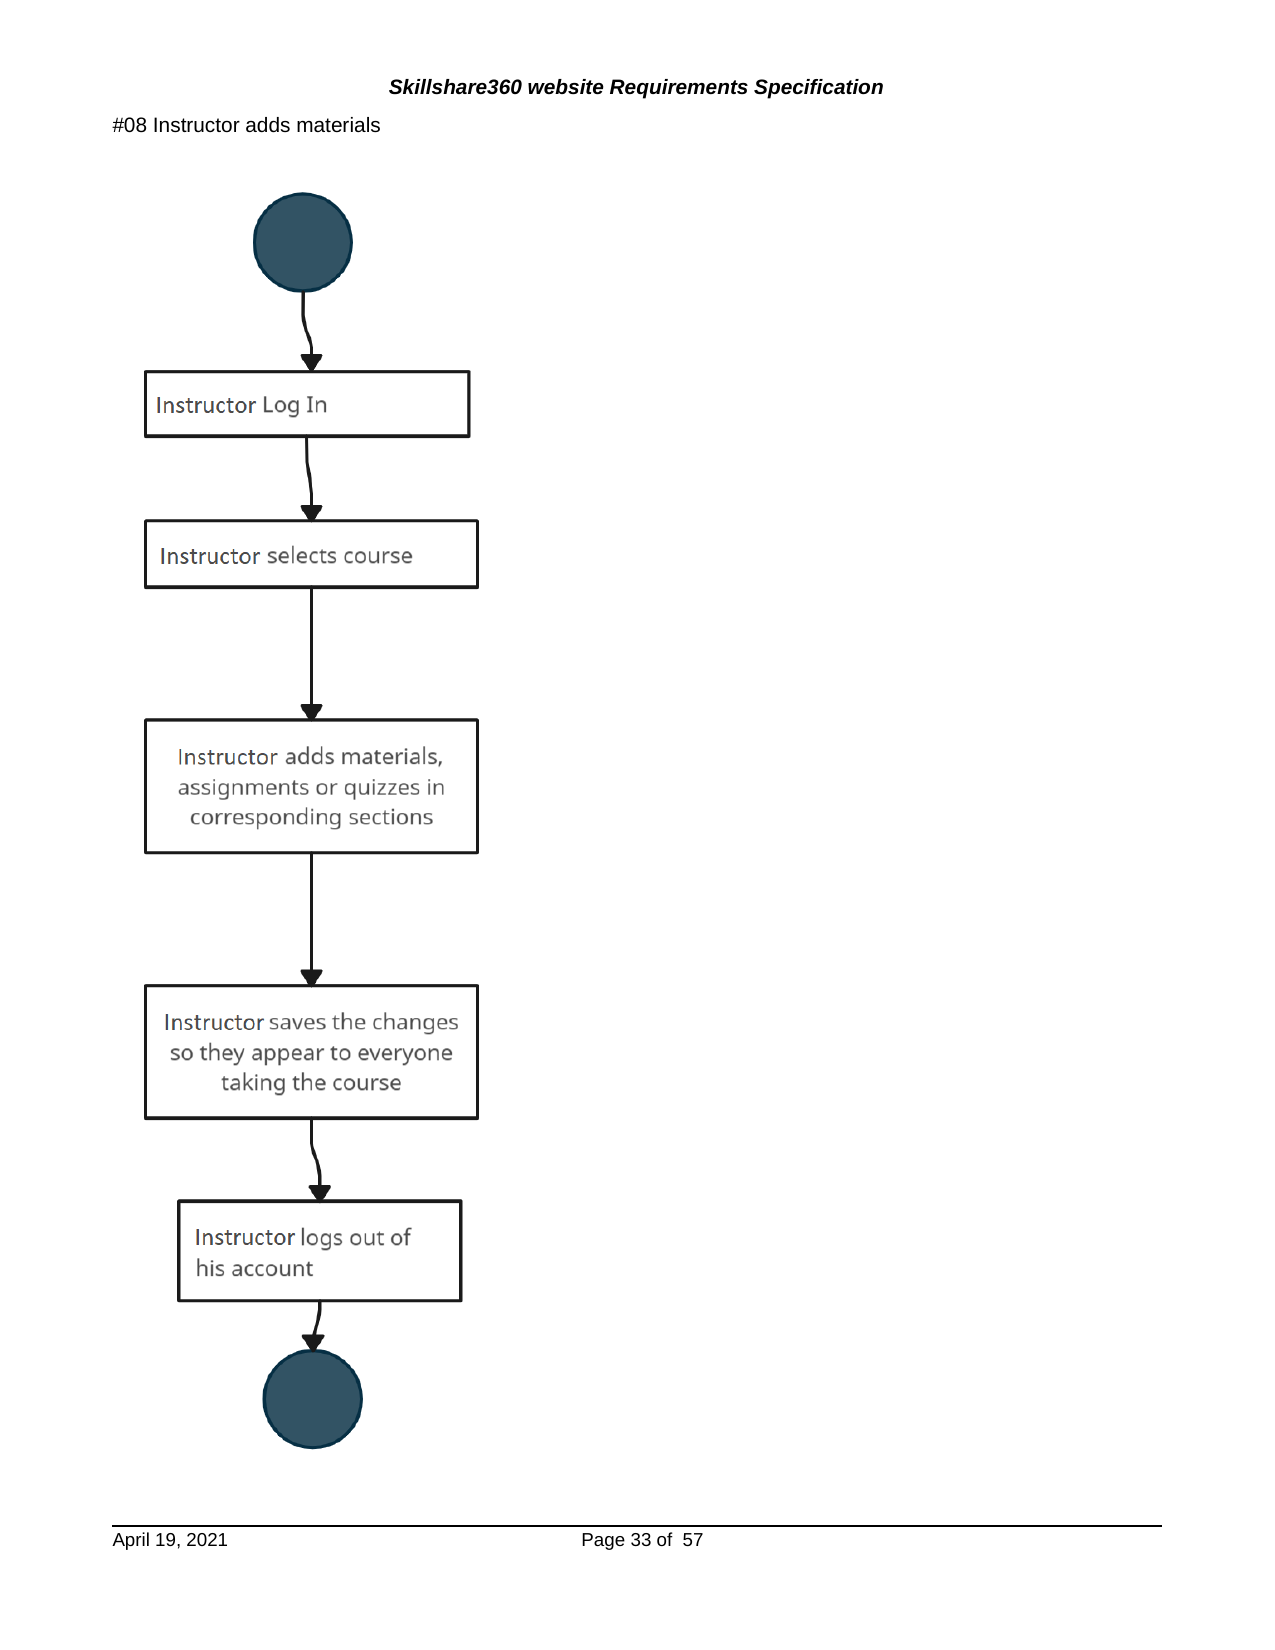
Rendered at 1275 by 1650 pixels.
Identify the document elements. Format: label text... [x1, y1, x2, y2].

text #08 Instructor adds materials [112, 112, 1162, 136]
picture [112, 161, 511, 1481]
